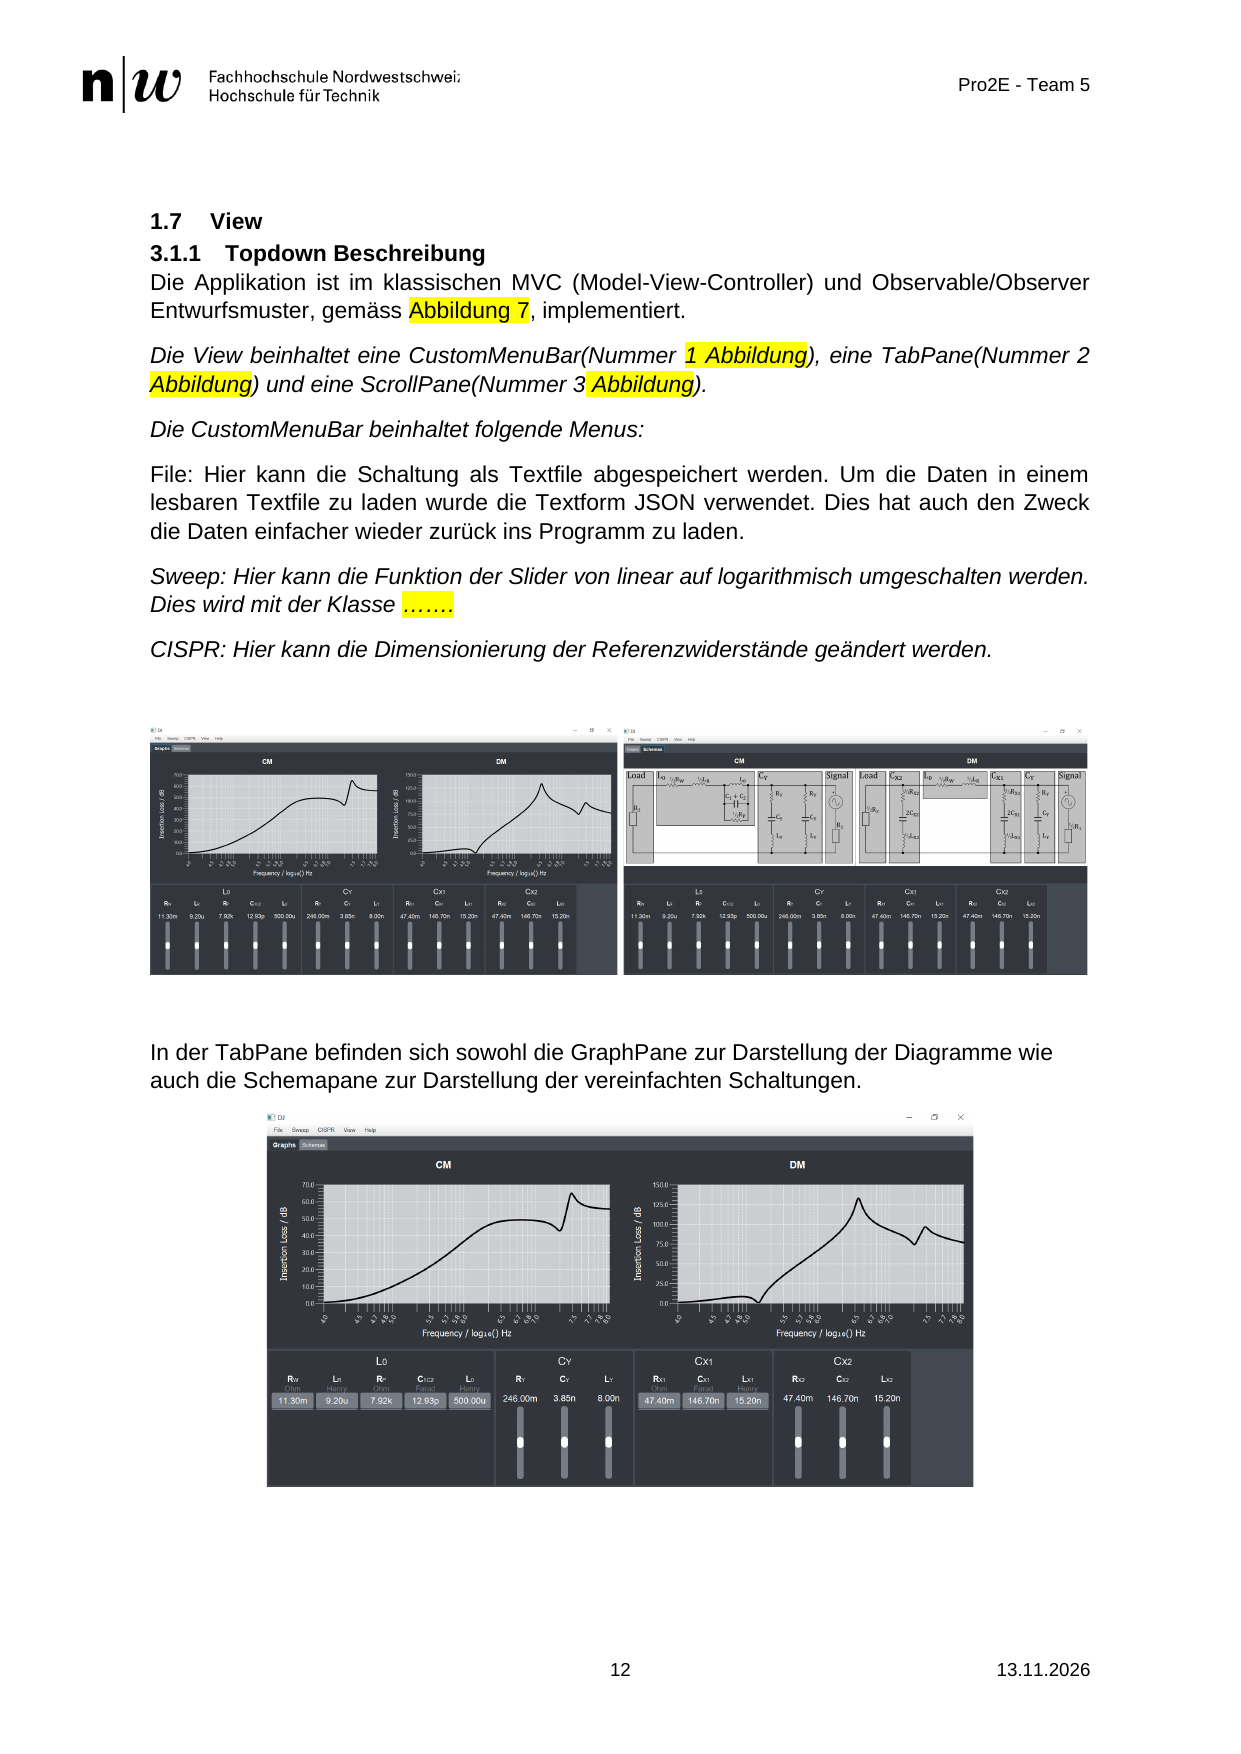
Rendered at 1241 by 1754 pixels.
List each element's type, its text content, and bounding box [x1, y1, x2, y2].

text Die CustomMenuBar beinhaltet folgende Menus: [150, 416, 1090, 442]
text Die Applikation ist im klassischen MVC (Model-View-Controller) und Observable/Observer Entwurfsmuster, gemäss Abbildung 7, implementiert. [150, 269, 1090, 323]
text Sweep: Hier kann die Funktion der Slider von linear auf logarithmisch umgeschalten werden. Dies wird mit der Klasse ……. [150, 563, 1090, 618]
subtitle Topdown Beschreibung [150, 240, 1090, 267]
picture [623, 727, 1088, 975]
text Die View beinhaltet eine CustomMenuBar(Nummer 1 Abbildung), eine TabPane(Nummer 2 Abbildung) und eine ScrollPane(Nummer 3 Abbildung). [150, 342, 1090, 397]
subtitle View [150, 208, 262, 234]
text CISPR: Hier kann die Dimensionierung der Referenzwiderstände geändert werden. [150, 636, 1090, 663]
picture [81, 56, 460, 113]
text File: Hier kann die Schaltung als Textfile abgespeichert werden. Um die Daten in einem lesbaren Textfile zu laden wurde die Textform JSON verwendet. Dies hat auch den Zweck die Daten einfacher wieder zurück ins Programm zu laden. [150, 461, 1090, 544]
text In der TabPane befinden sich sowohl die GraphPane zur Darstellung der Diagramme wie auch die Schemapane zur Darstellung der vereinfachten Schaltungen. [150, 1038, 1090, 1093]
picture [150, 726, 618, 975]
picture [266, 1112, 974, 1487]
